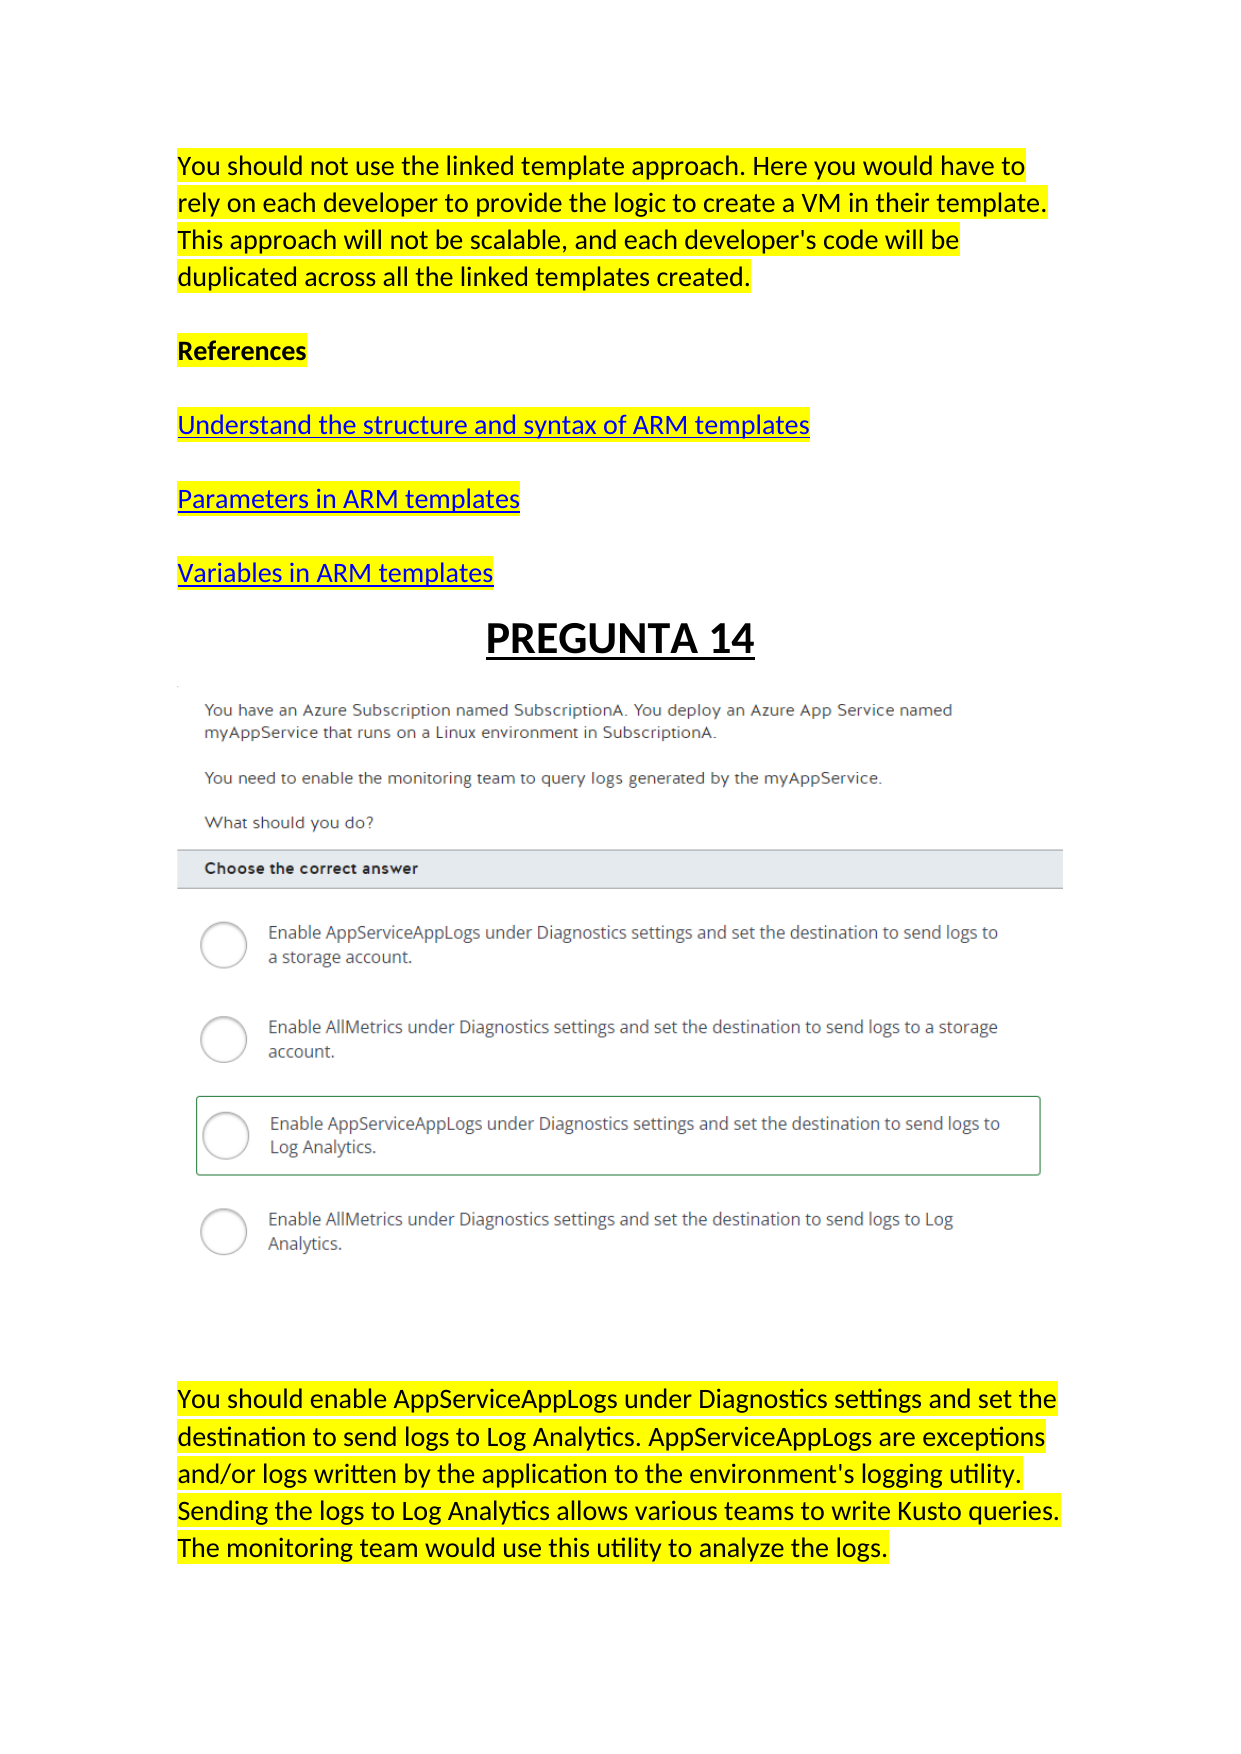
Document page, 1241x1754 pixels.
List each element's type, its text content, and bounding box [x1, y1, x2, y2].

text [177, 1381, 1063, 1601]
picture [177, 686, 1063, 1286]
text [177, 148, 1063, 590]
text PREGUNTA 14 [177, 609, 1063, 665]
